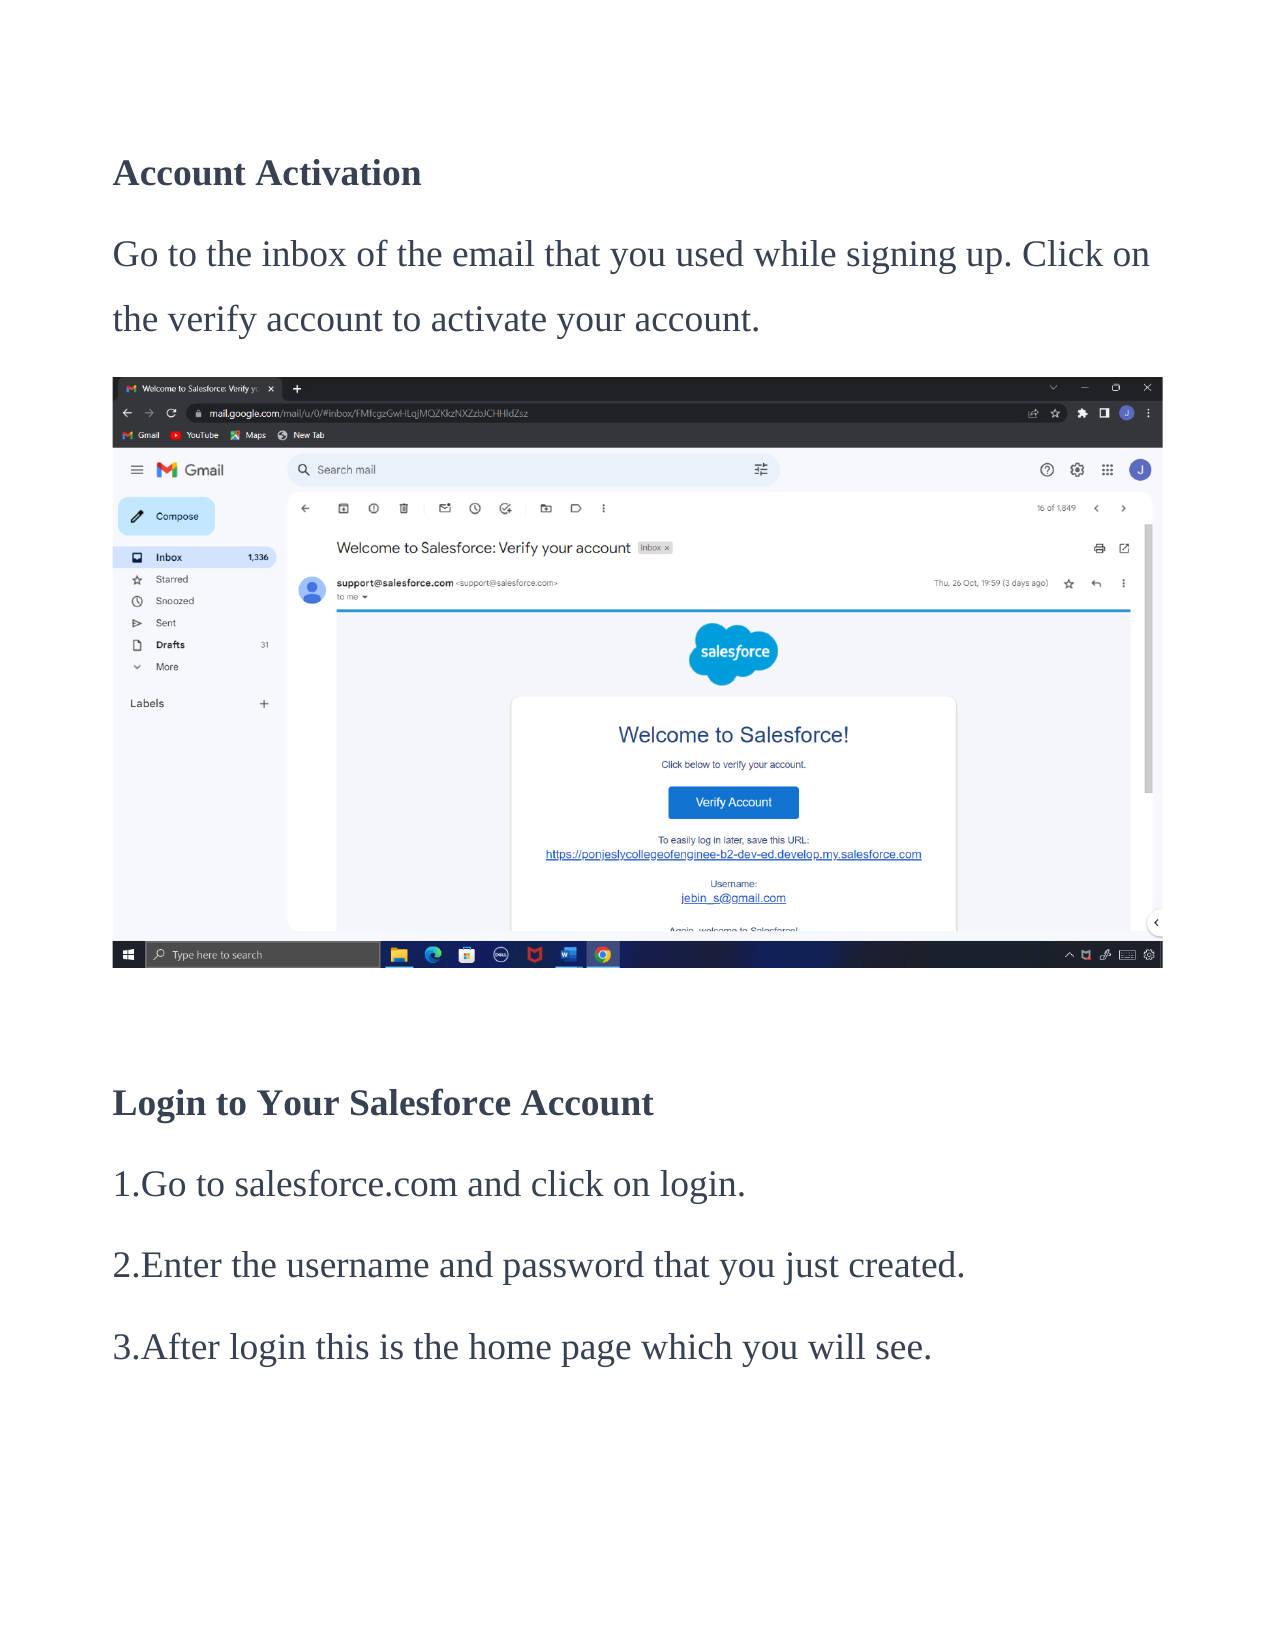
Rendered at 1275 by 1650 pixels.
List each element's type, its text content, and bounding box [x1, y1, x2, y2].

text Go to the inbox of the email that you used while signing up. Click on the verify account to activate your account. [112, 231, 1162, 339]
text Account Activation [112, 150, 1162, 193]
text 3.After login this is the home page which you will see. [112, 1324, 1162, 1367]
text Login to Your Salesforce Account [112, 1080, 1162, 1123]
picture [112, 377, 1163, 968]
text 1.Go to salesforce.com and click on login. [112, 1161, 1162, 1204]
text 2.Enter the username and password that you just created. [112, 1243, 1162, 1286]
